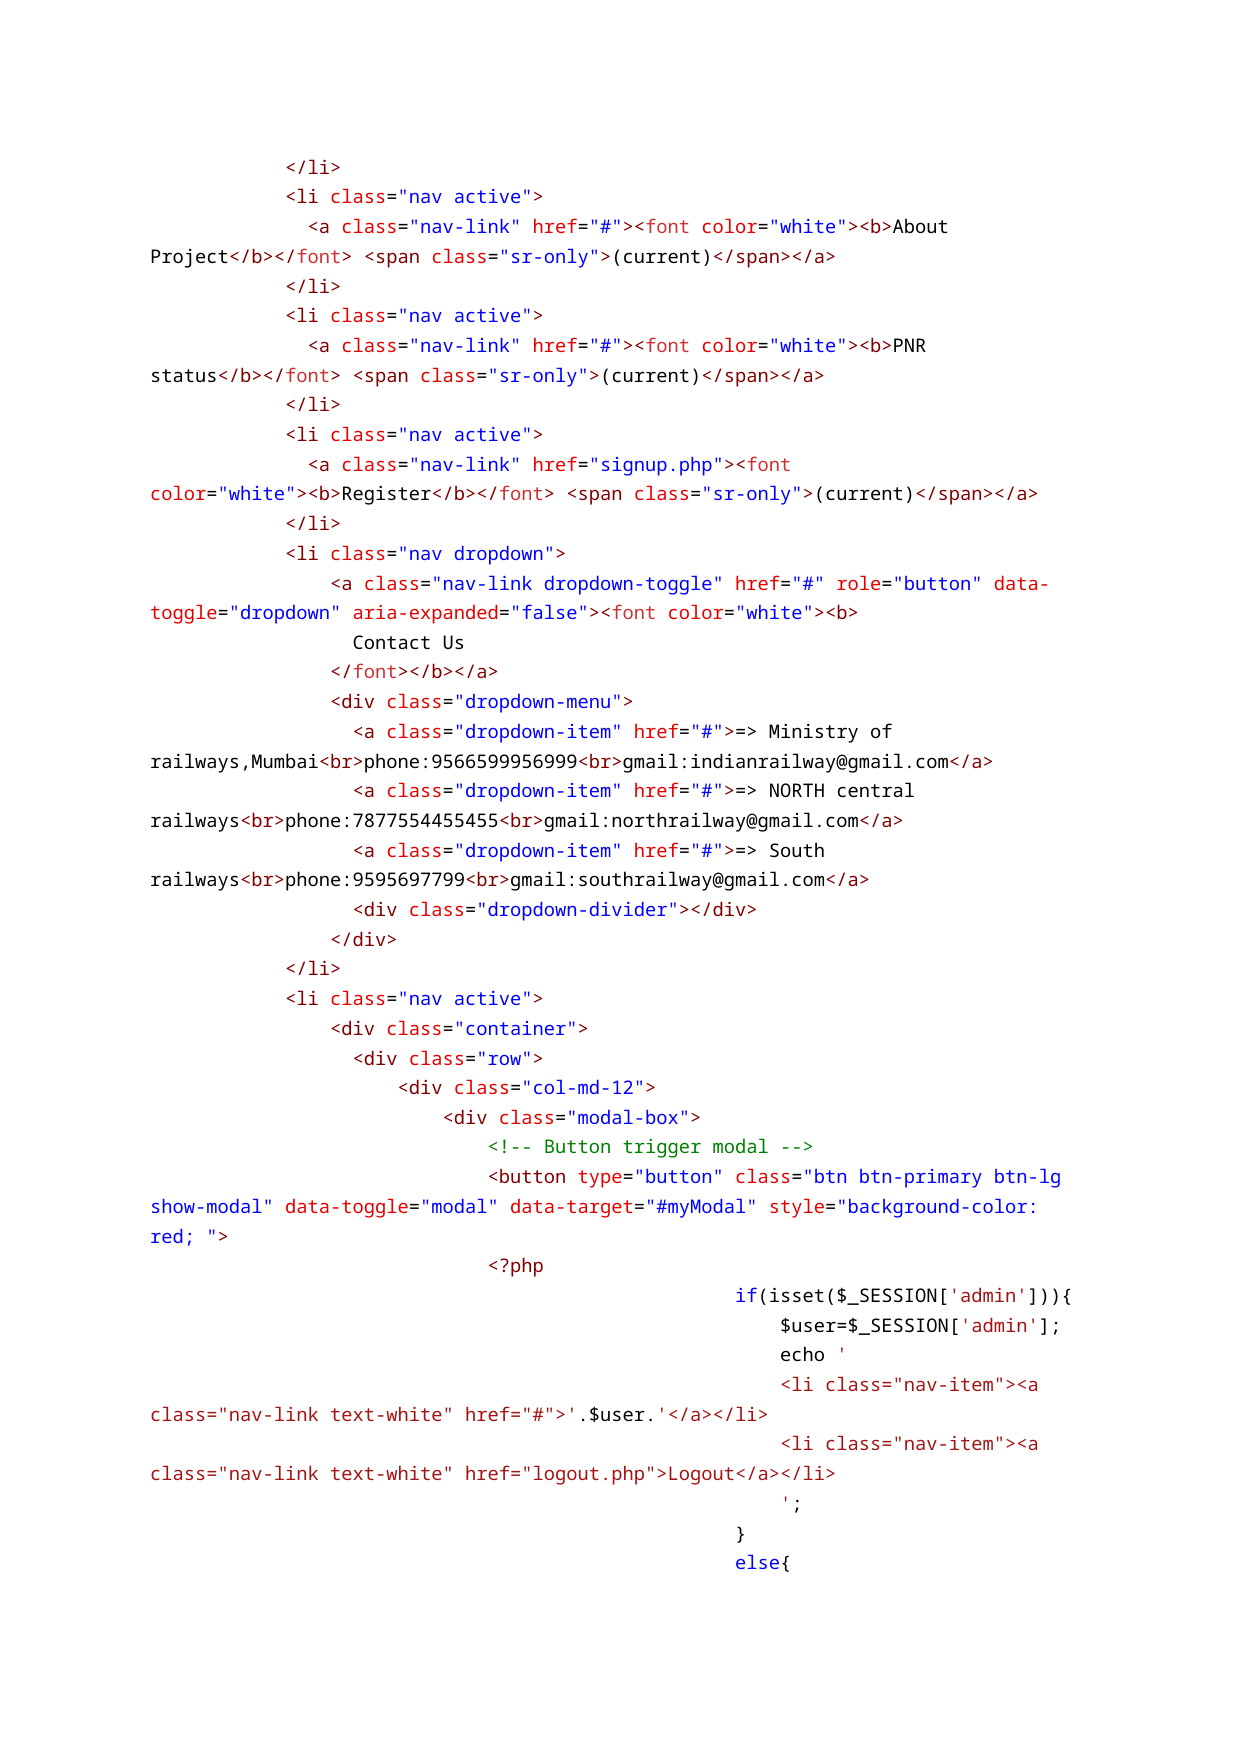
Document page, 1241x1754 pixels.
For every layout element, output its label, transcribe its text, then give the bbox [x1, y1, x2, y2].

text <div class="col-md-12"> [150, 1070, 1090, 1100]
text <a class="dropdown-item" href="#">=> South railways<br>phone:9595697799<br>gmail:southrailway@gmail.com</a> [150, 833, 1090, 892]
text <li class="nav active"> [150, 298, 1090, 328]
text </font></b></a> [150, 655, 1090, 684]
text <li class="nav-item"><a class="nav-link text-white" href="#">'.$user.'</a></li> [150, 1367, 1090, 1427]
text <a class="dropdown-item" href="#">=> NORTH central railways<br>phone:7877554455455<br>gmail:northrailway@gmail.com</a> [150, 773, 1090, 833]
text <li class="nav active"> [150, 981, 1090, 1011]
text <div class="row"> [150, 1041, 1090, 1070]
text <li class="nav active"> [150, 180, 1090, 209]
text </li> [150, 150, 1090, 180]
text </div> [150, 922, 1090, 952]
text <a class="nav-link dropdown-toggle" href="#" role="button" data-toggle="dropdown" aria-expanded="false"><font color="white"><b> [150, 566, 1090, 625]
text <div class="modal-box"> [150, 1100, 1090, 1130]
text Contact Us [150, 625, 1090, 655]
text </li> [150, 952, 1090, 981]
text <a class="nav-link" href="signup.php"><font color="white"><b>Register</b></font> <span class="sr-only">(current)</span></a> [150, 447, 1090, 506]
text <a class="dropdown-item" href="#">=> Ministry of railways,Mumbai<br>phone:9566599956999<br>gmail:indianrailway@gmail.com</a> [150, 714, 1090, 773]
text </li> [150, 387, 1090, 417]
text <div class="container"> [150, 1011, 1090, 1041]
text $user=$_SESSION['admin']; [150, 1308, 1090, 1337]
text <button type="button" class="btn btn-primary btn-lg show-modal" data-toggle="modal" data-target="#myModal" style="background-color: red; "> [150, 1159, 1090, 1248]
text <!-- Button trigger modal --> [150, 1130, 1090, 1159]
text '; [150, 1486, 1090, 1516]
text </li> [150, 506, 1090, 536]
text <a class="nav-link" href="#"><font color="white"><b>About Project</b></font> <span class="sr-only">(current)</span></a> [150, 209, 1090, 269]
text <div class="dropdown-divider"></div> [150, 892, 1090, 922]
text <li class="nav-item"><a class="nav-link text-white" href="logout.php">Logout</a></li> [150, 1427, 1090, 1486]
text <li class="nav active"> [150, 417, 1090, 447]
text <li class="nav dropdown"> [150, 536, 1090, 566]
text else{ [150, 1545, 1090, 1575]
text } [150, 1516, 1090, 1545]
text <?php [150, 1248, 1090, 1278]
text echo ' [150, 1337, 1090, 1367]
text <a class="nav-link" href="#"><font color="white"><b>PNR status</b></font> <span class="sr-only">(current)</span></a> [150, 328, 1090, 387]
text if(isset($_SESSION['admin'])){ [150, 1278, 1090, 1308]
text </li> [150, 269, 1090, 298]
text <div class="dropdown-menu"> [150, 684, 1090, 714]
